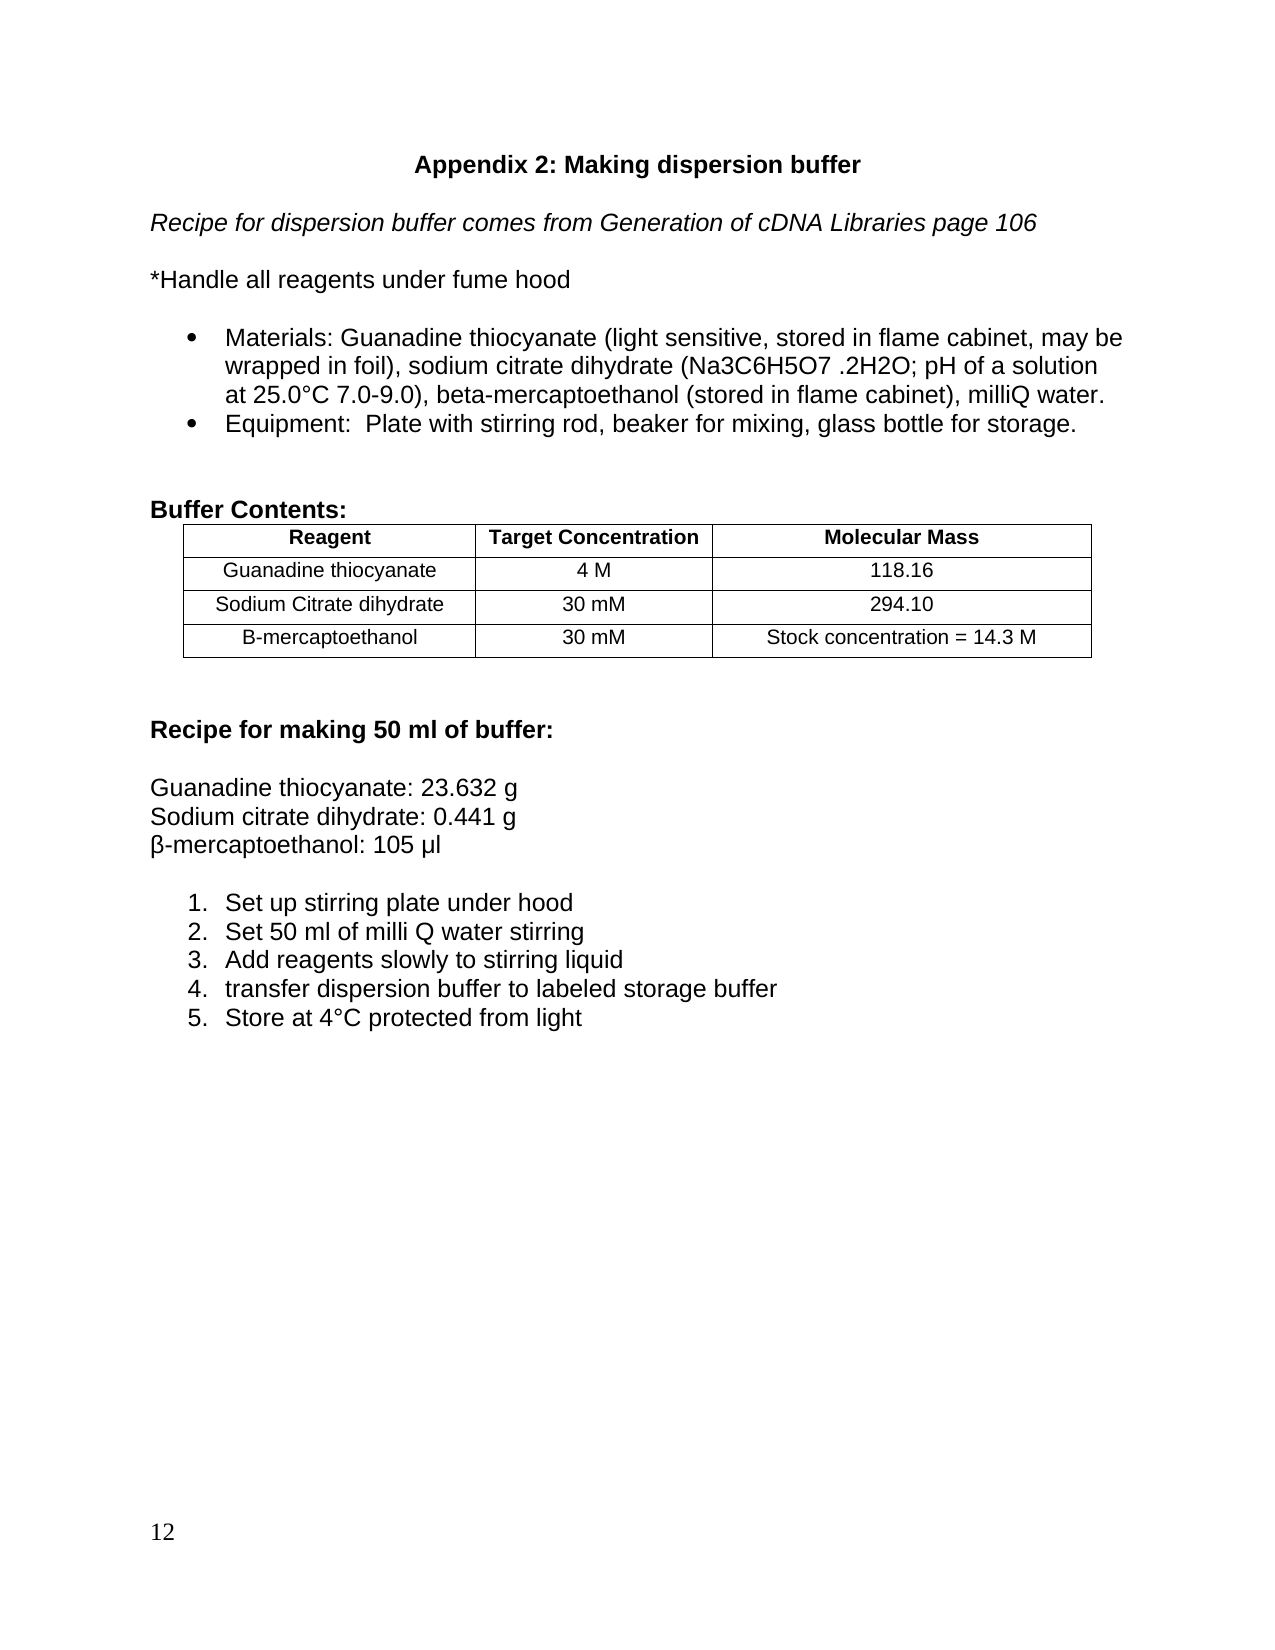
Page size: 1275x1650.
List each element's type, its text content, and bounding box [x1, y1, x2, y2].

table_cell 294.10 [713, 591, 1091, 624]
table_header Target Concentration [476, 525, 712, 557]
table_cell Sodium Citrate dihydrate [184, 591, 475, 624]
table_cell Β-mercaptoethanol [184, 625, 475, 657]
text Guanadine thiocyanate: 23.632 g [150, 773, 1125, 802]
table_cell 4 M [476, 558, 712, 590]
text Appendix 2: Making dispersion buffer [150, 150, 1125, 179]
table_cell 30 mM [476, 591, 712, 624]
table_cell 30 mM [476, 625, 712, 657]
list transfer dispersion buffer to labeled storage buffer [187, 974, 1125, 1003]
list Store at 4°C protected from light [187, 1003, 1125, 1032]
table_cell 118.16 [713, 558, 1091, 590]
list Equipment: Plate with stirring rod, beaker for mixing, glass bottle for storage. [187, 409, 1125, 438]
list Set up stirring plate under hood [187, 888, 1125, 917]
text *Handle all reagents under fume hood [150, 265, 1125, 294]
list Materials: Guanadine thiocyanate (light sensitive, stored in flame cabinet, may be wrapped in foil), sodium citrate dihydrate (Na3C6H5O7 .2H2O; pH of a solution at 25.0°C 7.0-9.0), beta-mercaptoethanol (stored in flame cabinet), milliQ water. [187, 322, 1125, 409]
table_header Molecular Mass [713, 525, 1091, 557]
text Recipe for making 50 ml of buffer: [150, 715, 1125, 744]
table_header Reagent [184, 525, 475, 557]
text β-mercaptoethanol: 105 μl [150, 830, 1125, 859]
text Recipe for dispersion buffer comes from Generation of cDNA Libraries page 106 [150, 207, 1125, 236]
table_cell Guanadine thiocyanate [184, 558, 475, 590]
text Buffer Contents: [150, 495, 1125, 524]
list Set 50 ml of milli Q water stirring [187, 917, 1125, 945]
table_cell Stock concentration = 14.3 M [713, 625, 1091, 657]
text Sodium citrate dihydrate: 0.441 g [150, 802, 1125, 830]
list Add reagents slowly to stirring liquid [187, 945, 1125, 974]
